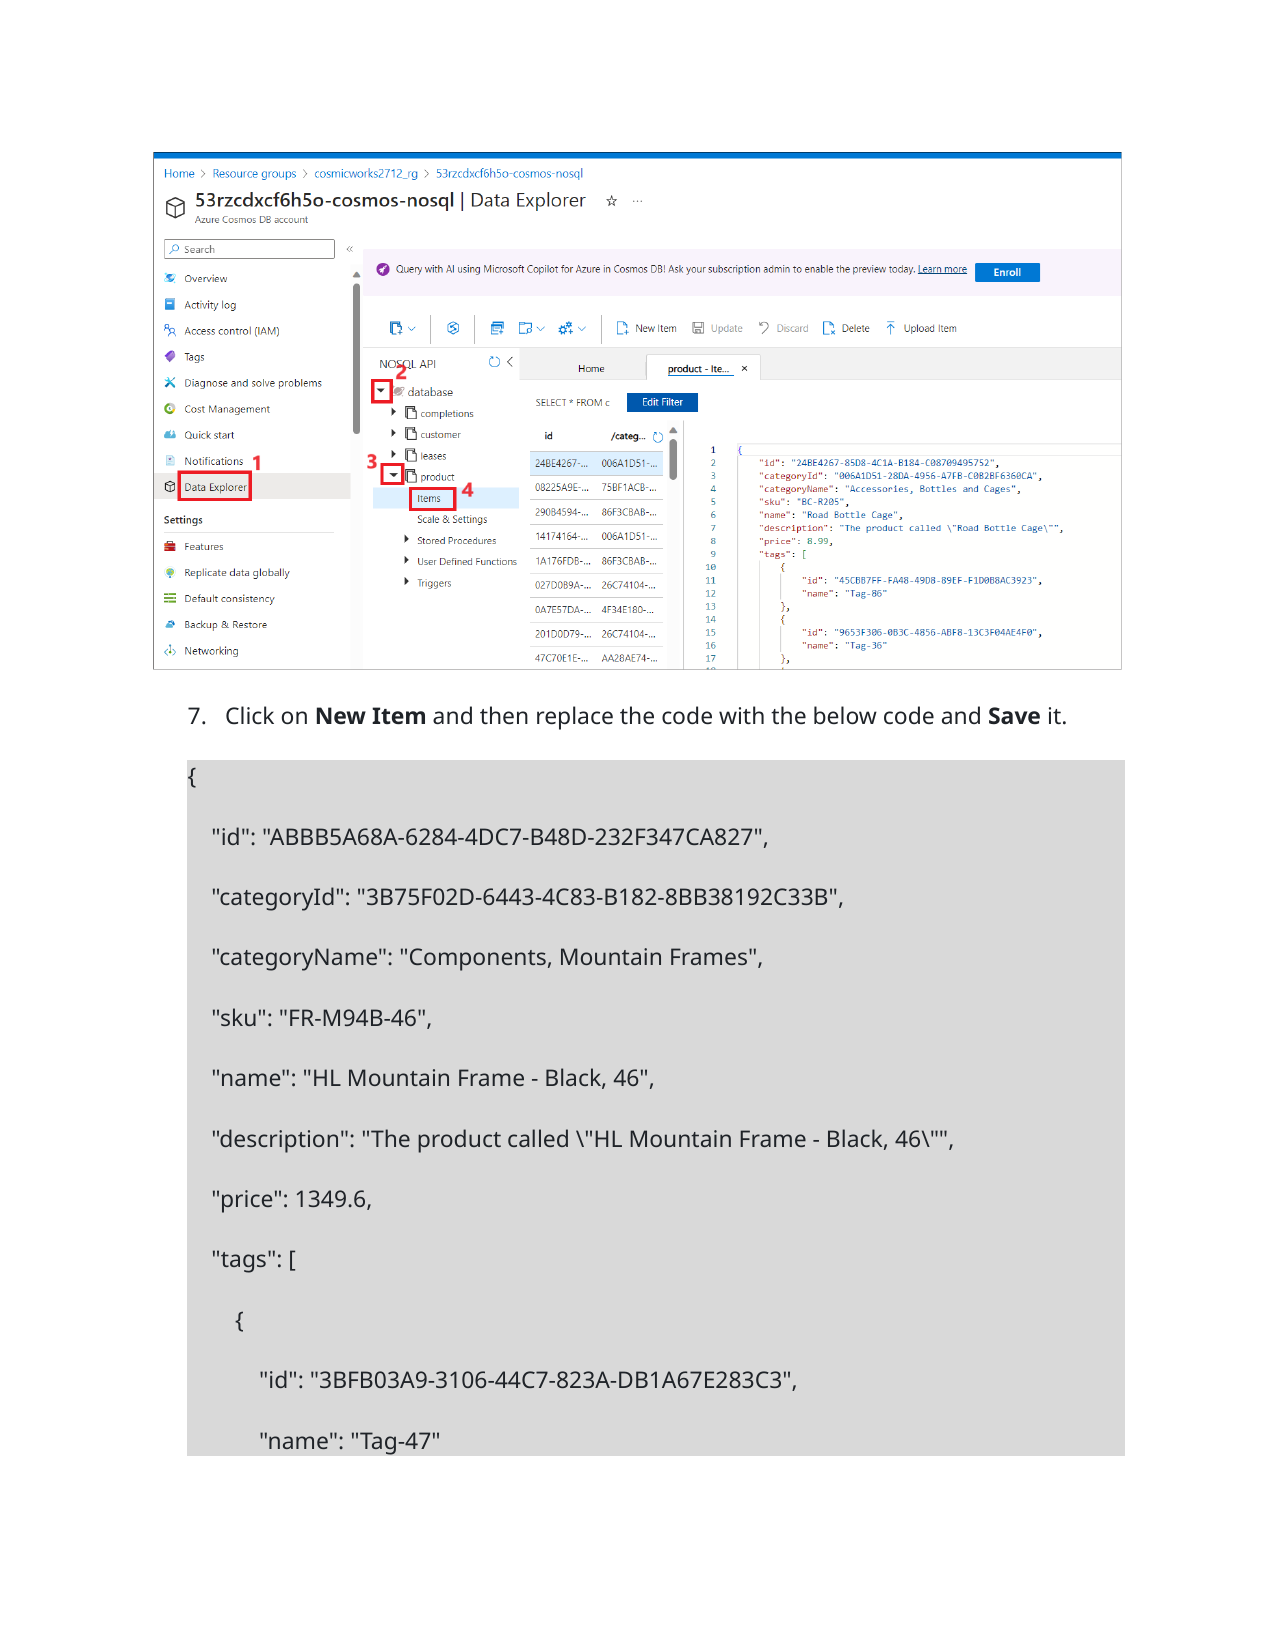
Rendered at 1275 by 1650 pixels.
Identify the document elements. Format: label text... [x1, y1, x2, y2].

picture [150, 150, 1123, 671]
text "categoryName": "Components, Mountain Frames", [187, 941, 1125, 972]
text { [187, 1304, 1125, 1335]
text "tags": [ [187, 1243, 1125, 1274]
text "price": 1349.6, [187, 1183, 1125, 1214]
text "name": "HL Mountain Frame - Black, 46", [187, 1062, 1125, 1093]
text "description": "The product called \"HL Mountain Frame - Black, 46\"", [187, 1122, 1125, 1154]
text "name": "Tag-47" [187, 1424, 1125, 1456]
text "id": "ABBB5A68A-6284-4DC7-B48D-232F347CA827", [187, 820, 1125, 852]
text { [187, 760, 1125, 791]
text "categoryId": "3B75F02D-6443-4C83-B182-8BB38192C33B", [187, 881, 1125, 912]
list Click on New Item and then replace the code with the below code and Save it. [187, 699, 1125, 731]
text "id": "3BFB03A9-3106-44C7-823A-DB1A67E283C3", [187, 1364, 1125, 1395]
text "sku": "FR-M94B-46", [187, 1002, 1125, 1033]
